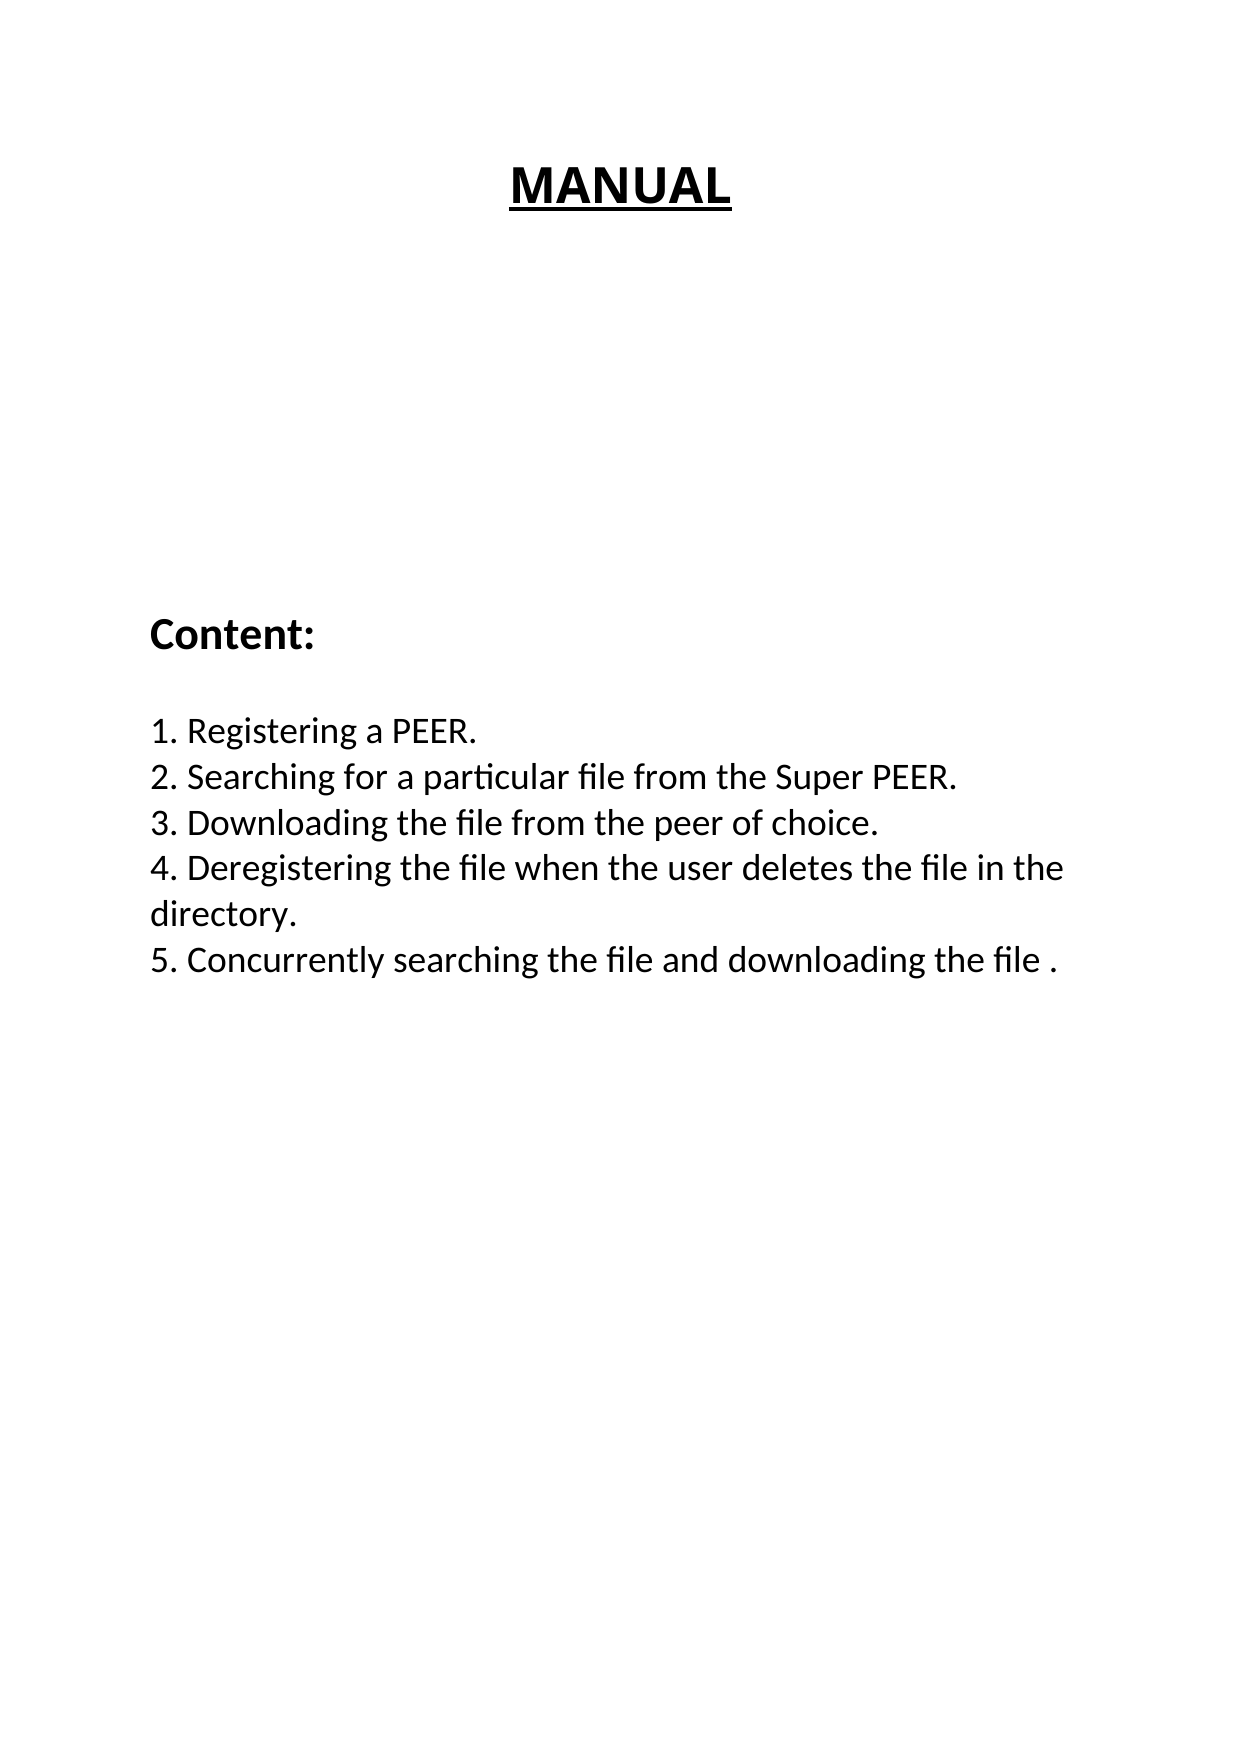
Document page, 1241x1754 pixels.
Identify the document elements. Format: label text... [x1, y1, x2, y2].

text 2. Searching for a particular file from the Super PEER. [150, 753, 1090, 798]
text 3. Downloading the file from the peer of choice. [150, 798, 1090, 844]
text 1. Registering a PEER. [150, 707, 1090, 753]
text Content: [150, 605, 1090, 661]
text 4. Deregistering the file when the user deletes the file in the directory. [150, 844, 1090, 936]
text MANUAL [150, 150, 1090, 218]
text 5. Concurrently searching the file and downloading the file . [150, 936, 1090, 982]
